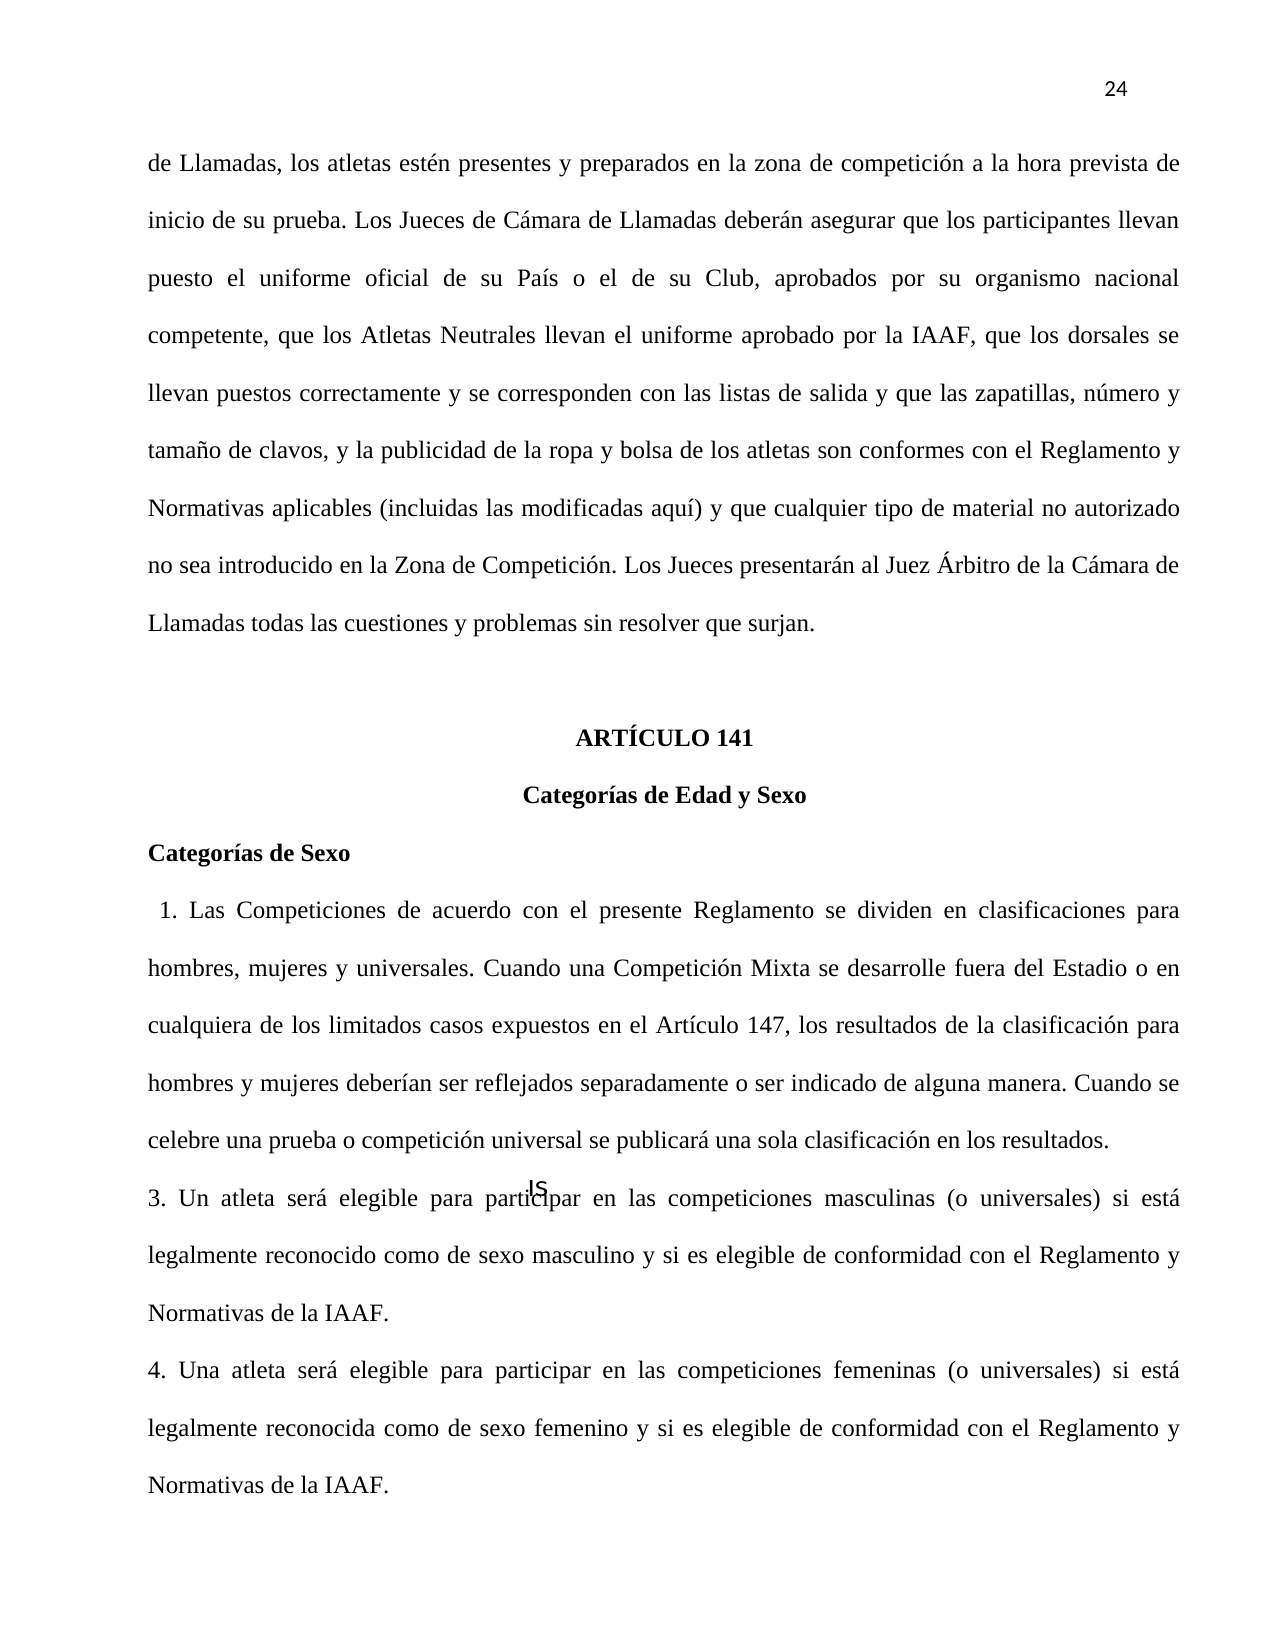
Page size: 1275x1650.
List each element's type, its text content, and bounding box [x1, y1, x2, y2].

text Categorías de Sexo [148, 838, 1181, 866]
text 1. Las Competiciones de acuerdo con el presente Reglamento se dividen en clasificaciones para hombres, mujeres y universales. Cuando una Competición Mixta se desarrolle fuera del Estadio o en cualquiera de los limitados casos expuestos en el Artículo 147, los resultados de la clasificación para hombres y mujeres deberían ser reflejados separadamente o ser indicado de alguna manera. Cuando se celebre una prueba o competición universal se publicará una sola clasificación en los resultados. [148, 895, 1181, 1154]
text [148, 148, 1181, 636]
text Categorías de Edad y Sexo [148, 780, 1181, 809]
text 4. Una atleta será elegible para participar en las competiciones femeninas (o universales) si está legalmente reconocida como de sexo femenino y si es elegible de conformidad con el Reglamento y Normativas de la IAAF. [148, 1355, 1181, 1499]
text 3. Un atleta será elegible para participar en las competiciones masculinas (o universales) si está legalmente reconocido como de sexo masculino y si es elegible de conformidad con el Reglamento y Normativas de la IAAF. [148, 1183, 1181, 1326]
text ARTÍCULO 141 [148, 723, 1181, 751]
